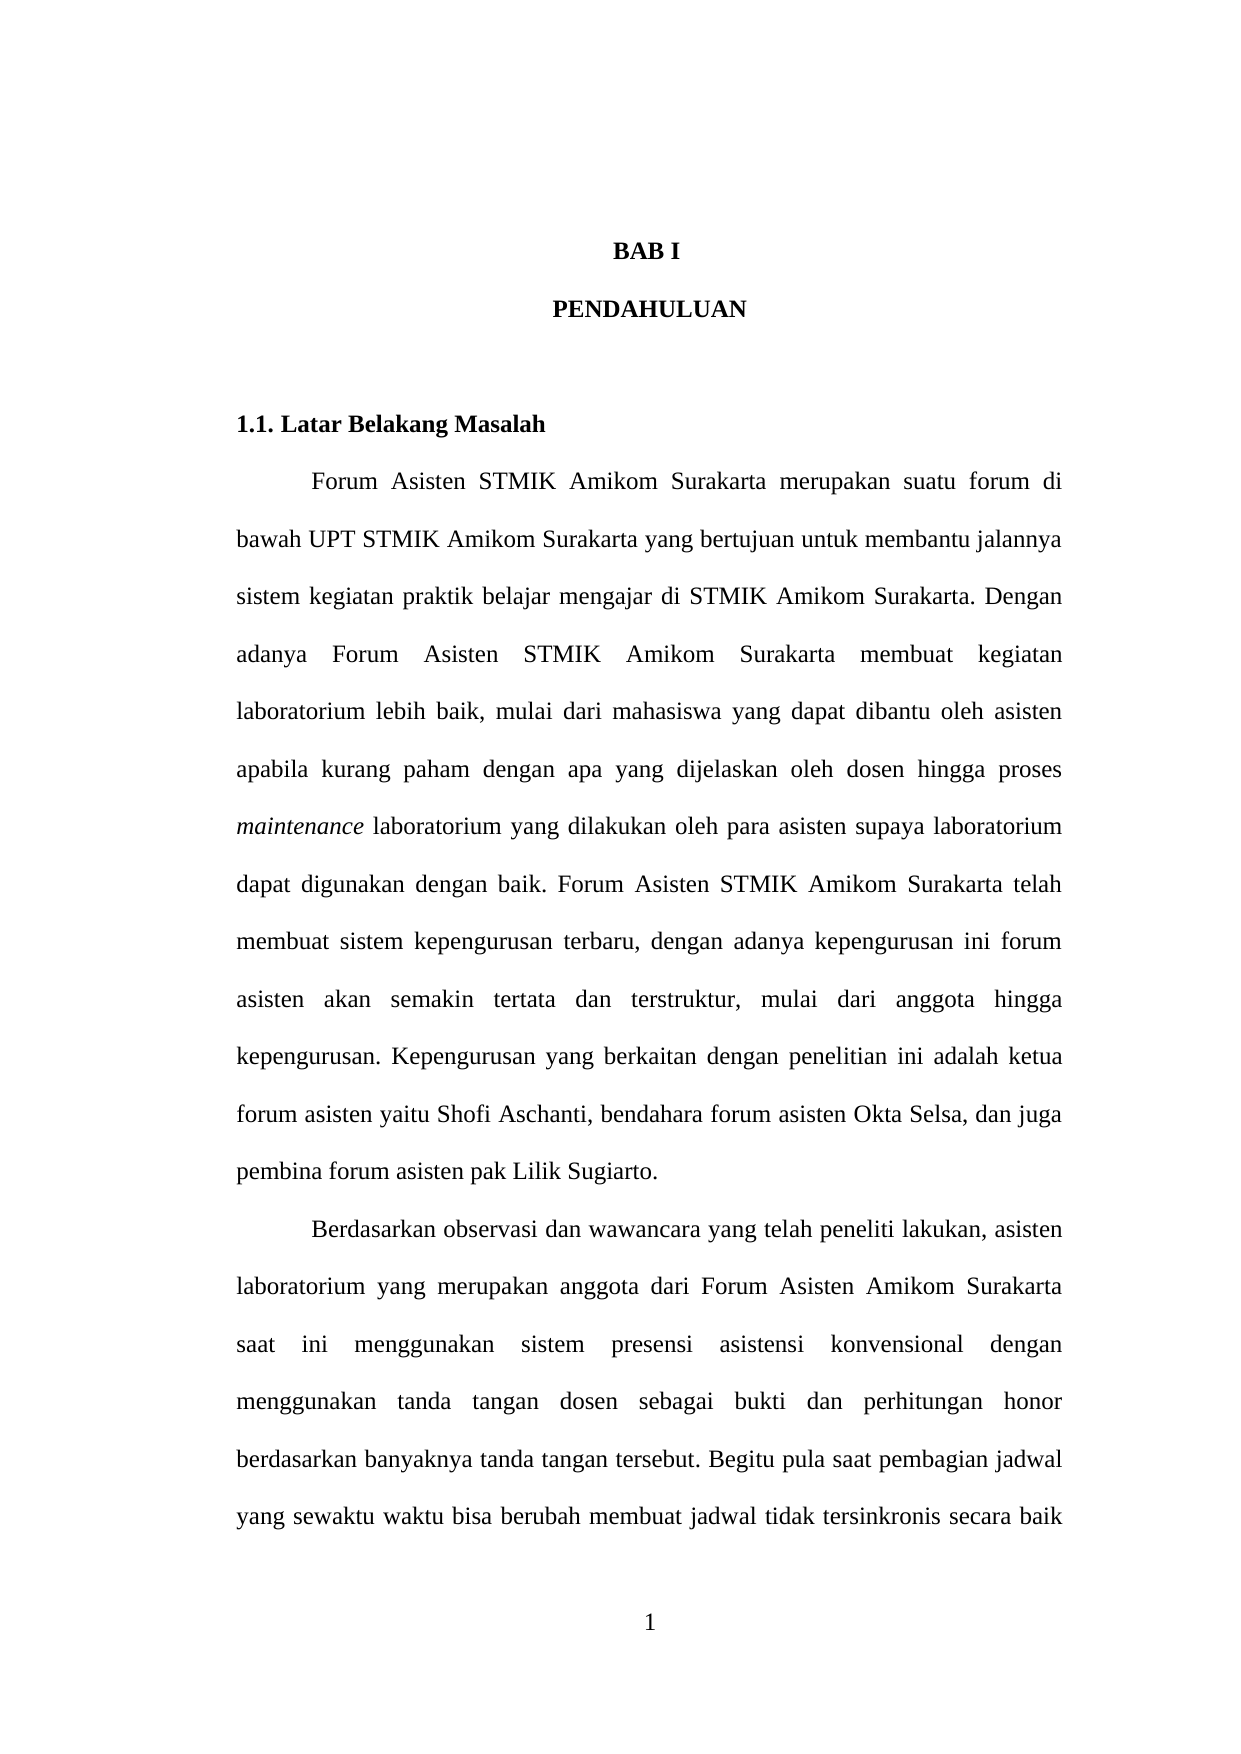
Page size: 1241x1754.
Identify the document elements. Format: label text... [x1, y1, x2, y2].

subtitle Latar Belakang Masalah [236, 409, 1063, 437]
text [236, 1214, 1063, 1530]
text Forum Asisten STMIK Amikom Surakarta merupakan suatu forum di bawah UPT STMIK Amikom Surakarta yang bertujuan untuk membantu jalannya sistem kegiatan praktik belajar mengajar di STMIK Amikom Surakarta. Dengan adanya Forum Asisten STMIK Amikom Surakarta membuat kegiatan laboratorium lebih baik, mulai dari mahasiswa yang dapat dibantu oleh asisten apabila kurang paham dengan apa yang dijelaskan oleh dosen hingga proses maintenance laboratorium yang dilakukan oleh para asisten supaya laboratorium dapat digunakan dengan baik. Forum Asisten STMIK Amikom Surakarta telah membuat sistem kepengurusan terbaru, dengan adanya kepengurusan ini forum asisten akan semakin tertata dan terstruktur, mulai dari anggota hingga kepengurusan. Kepengurusan yang berkaitan dengan penelitian ini adalah ketua forum asisten yaitu Shofi Aschanti, bendahara forum asisten Okta Selsa, dan juga pembina forum asisten pak Lilik Sugiarto. [236, 466, 1063, 1185]
subtitle BAB I PENDAHULUAN [236, 236, 1063, 322]
